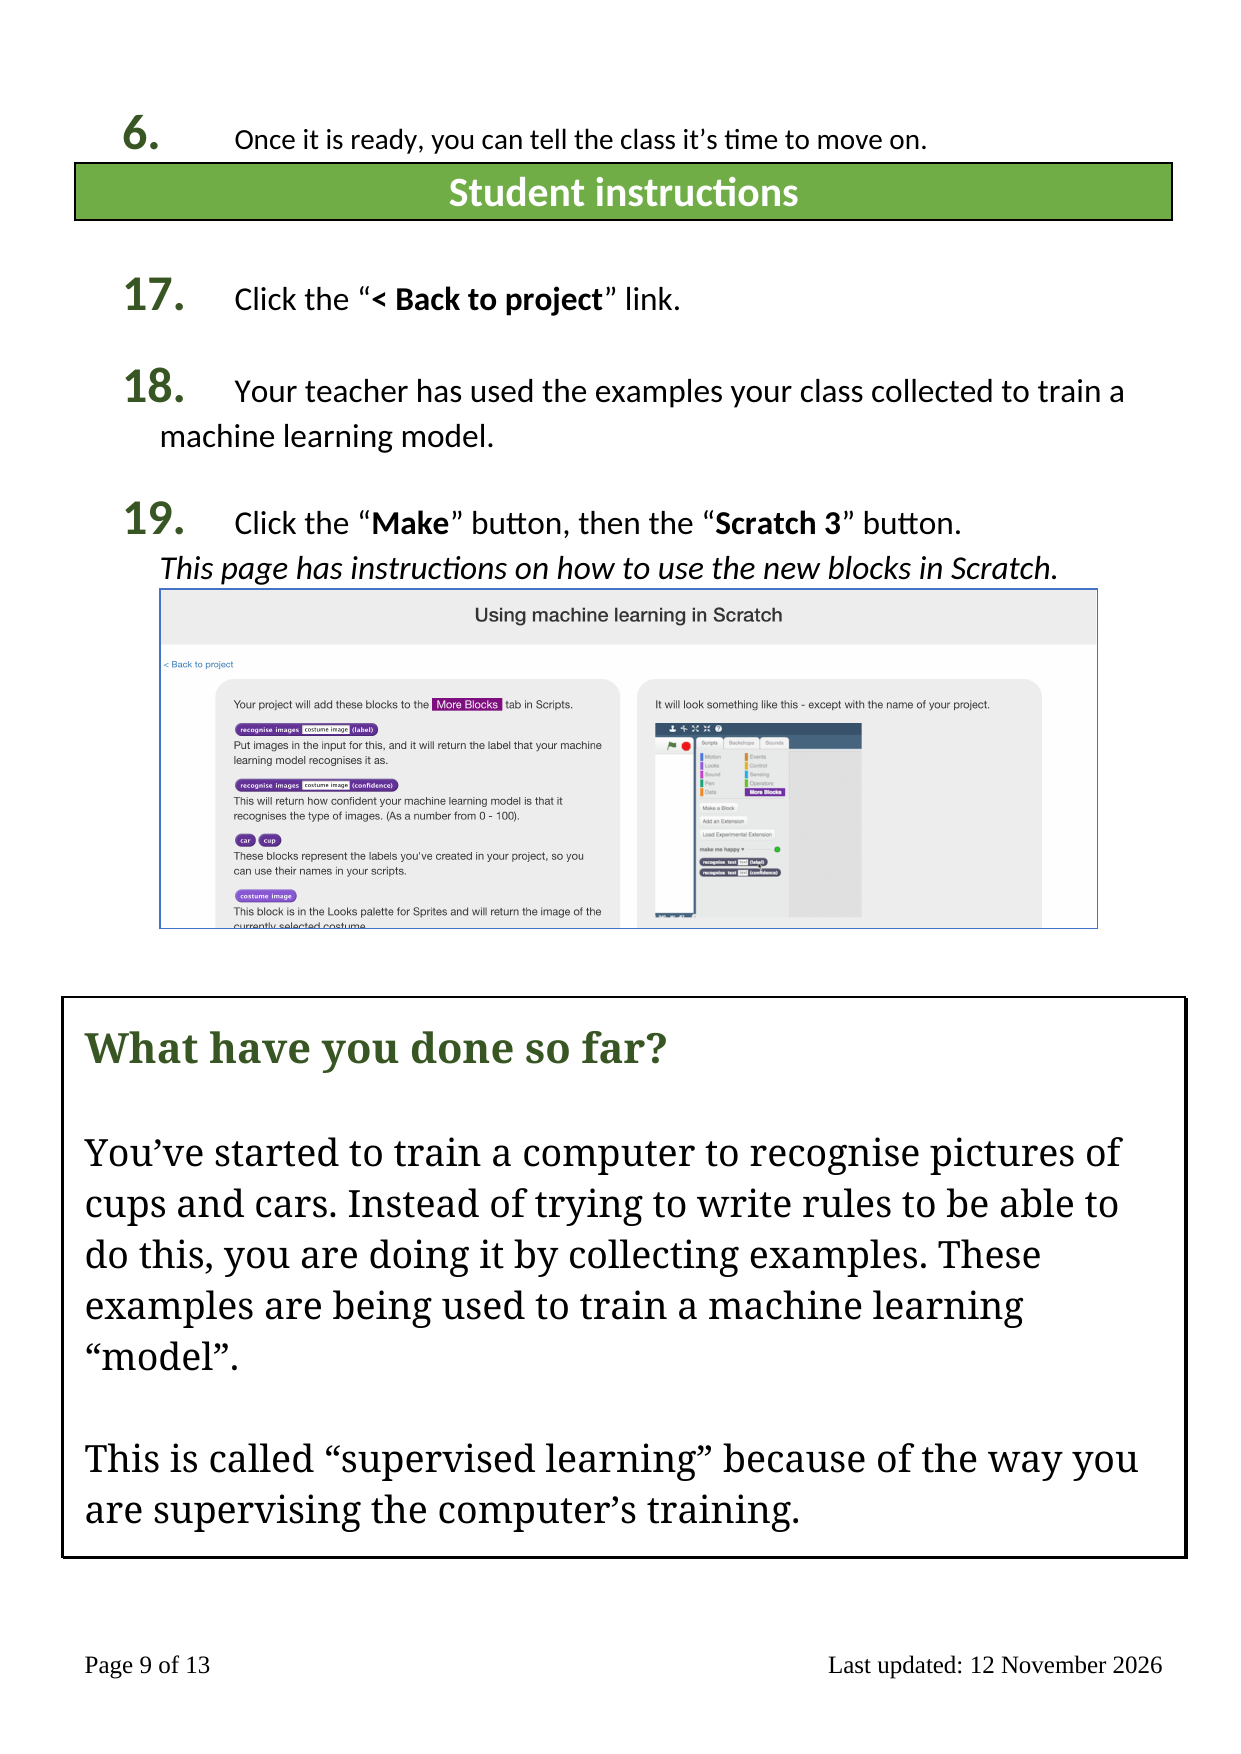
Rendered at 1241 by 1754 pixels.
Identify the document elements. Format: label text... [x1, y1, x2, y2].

list Your teacher has used the examples your class collected to train a machine learning model. [122, 354, 1163, 486]
text Student instructions [76, 164, 1171, 219]
text This is called “supervised learning” because of the way you are supervising the computer’s training. [64, 1409, 1184, 1556]
list Click the “< Back to project” link. [122, 262, 1163, 354]
picture [161, 590, 1097, 928]
text You’ve started to train a computer to recognise pictures of cups and cars. Instead of trying to write rules to be able to do this, you are doing it by collecting examples. These examples are being used to train a machine learning “model”. [84, 1126, 1163, 1381]
list Once it is ready, you can tell the class it’s time to move on. [122, 101, 1163, 162]
text What have you done so far? [64, 998, 1184, 1075]
